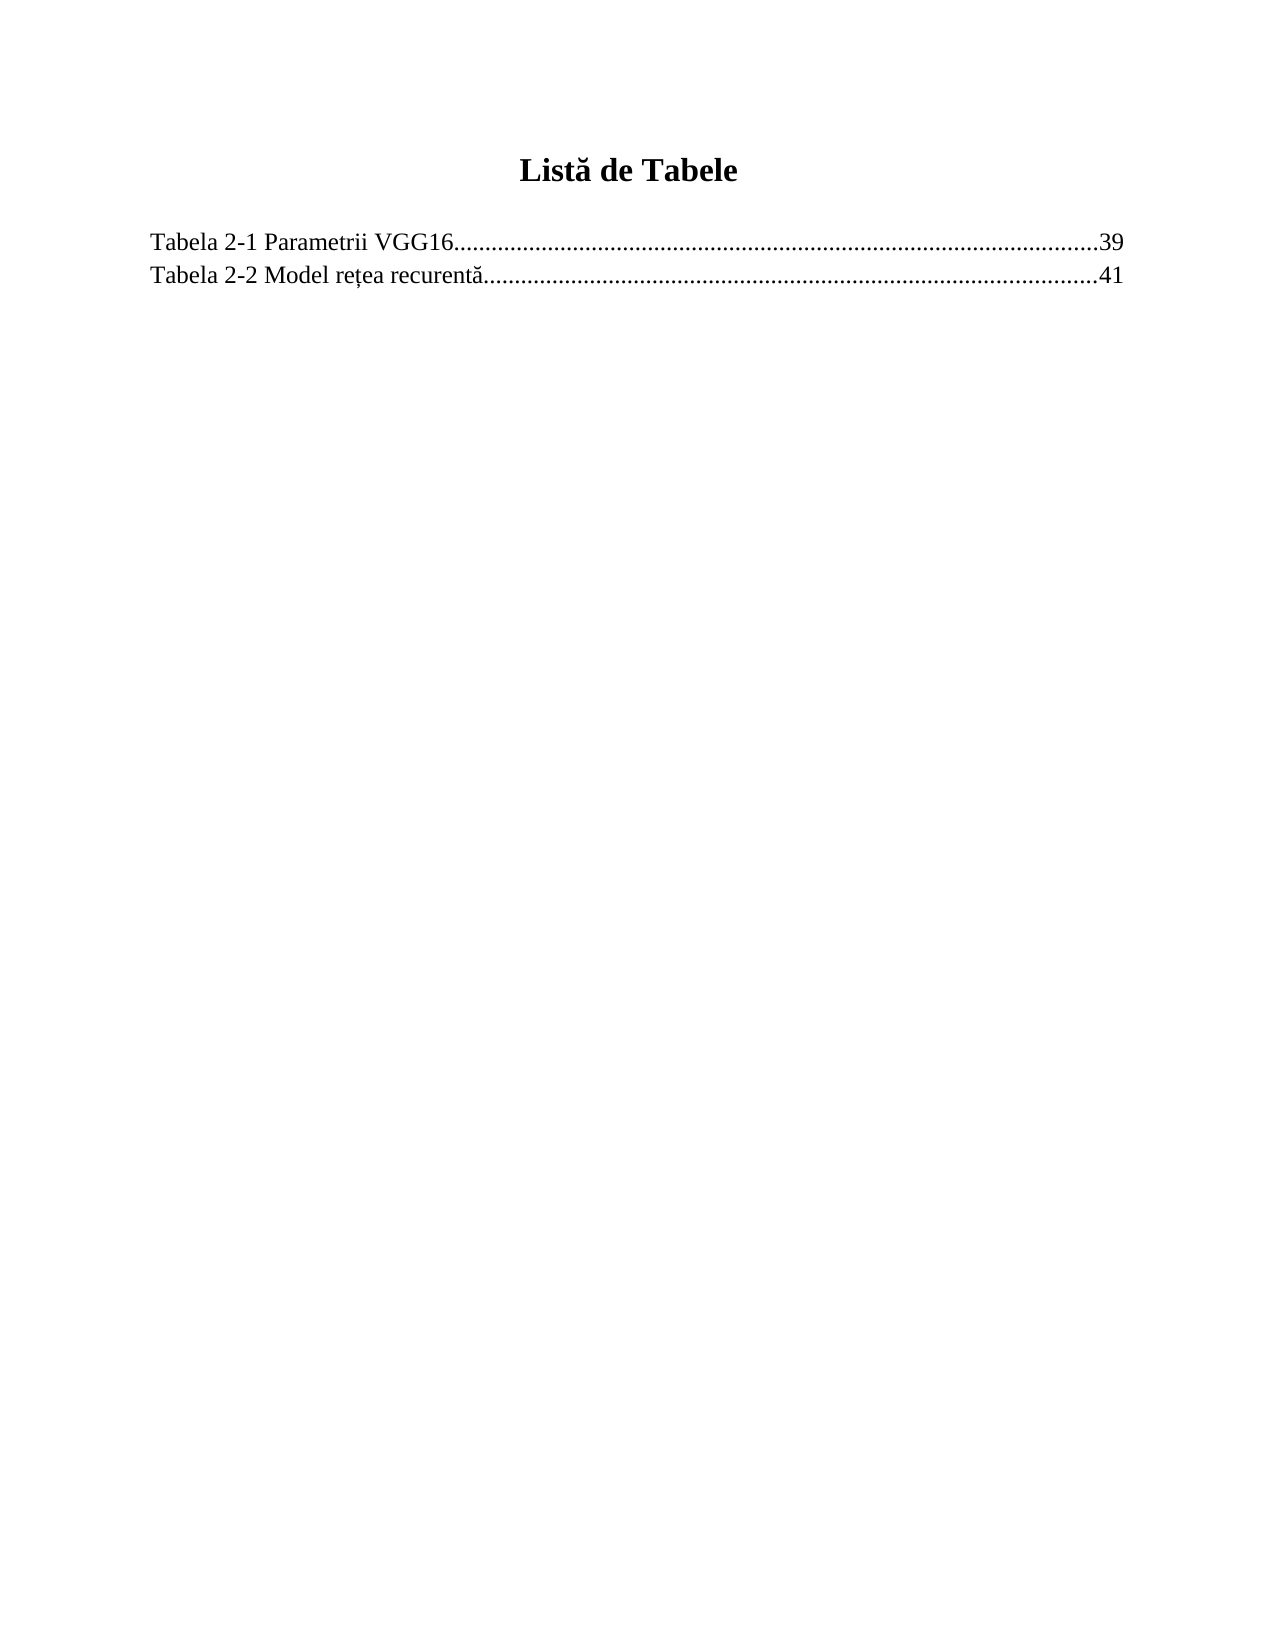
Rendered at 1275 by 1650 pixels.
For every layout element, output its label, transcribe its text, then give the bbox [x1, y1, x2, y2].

text Tabela 2-2 Model rețea recurentă 41 [150, 260, 1125, 289]
text Tabela 2-1 Parametrii VGG16 39 [150, 227, 1125, 256]
subtitle Listă de Tabele [519, 150, 1125, 188]
